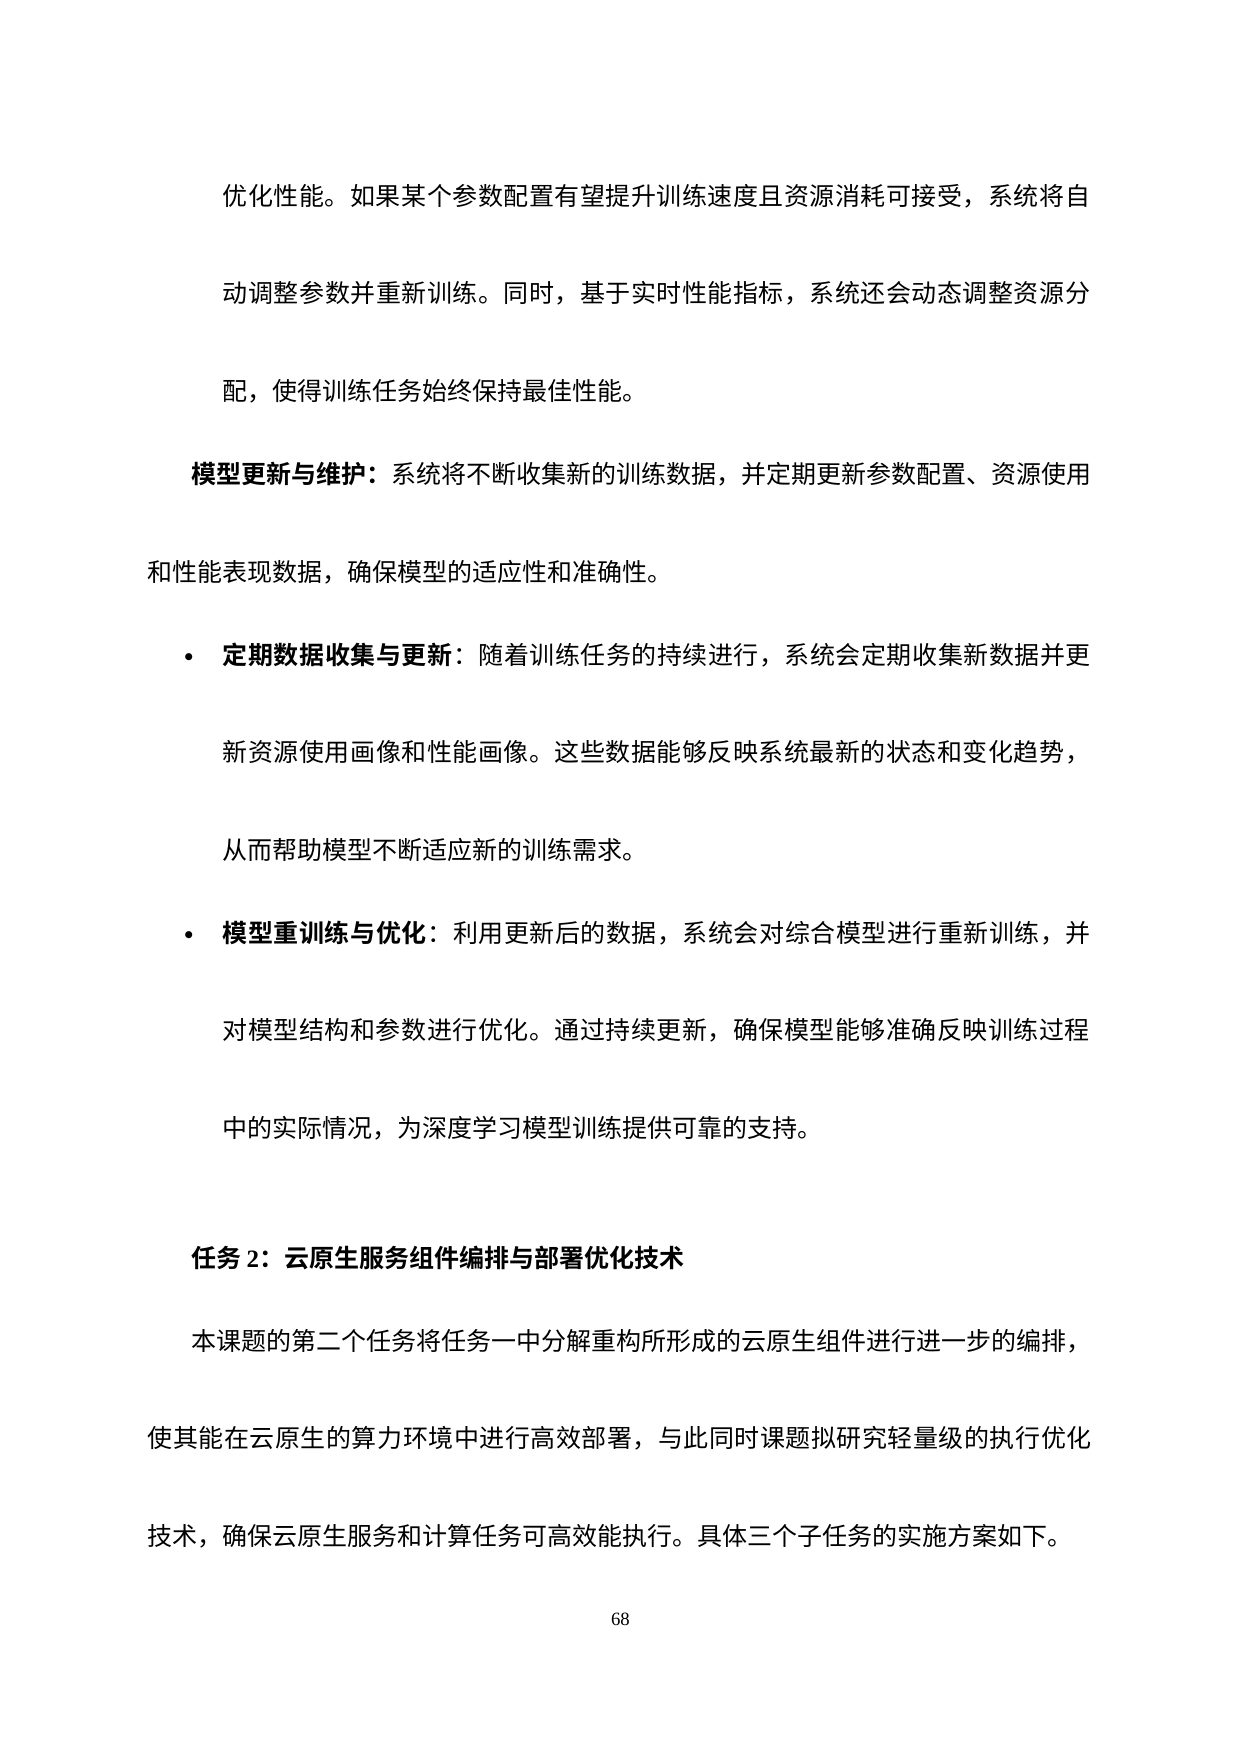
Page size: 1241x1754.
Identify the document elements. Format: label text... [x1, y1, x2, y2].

list 定期数据收集与更新：随着训练任务的持续进行，系统会定期收集新数据并更新资源使用画像和性能画像。这些数据能够反映系统最新的状态和变化趋势，从而帮助模型不断适应新的训练需求。 [185, 621, 1092, 881]
text 本课题的第二个任务将任务一中分解重构所形成的云原生组件进行进一步的编排，使其能在云原生的算力环境中进行高效部署，与此同时课题拟研究轻量级的执行优化技术，确保云原生服务和计算任务可高效能执行。具体三个子任务的实施方案如下。 [148, 1307, 1092, 1567]
list 模型重训练与优化：利用更新后的数据，系统会对综合模型进行重新训练，并对模型结构和参数进行优化。通过持续更新，确保模型能够准确反映训练过程中的实际情况，为深度学习模型训练提供可靠的支持。 [185, 899, 1092, 1159]
text 模型更新与维护：系统将不断收集新的训练数据，并定期更新参数配置、资源使用和性能表现数据，确保模型的适应性和准确性。 [148, 440, 1092, 603]
text 任务2：云原生服务组件编排与部署优化技术 [148, 1224, 1092, 1289]
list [185, 162, 1092, 422]
